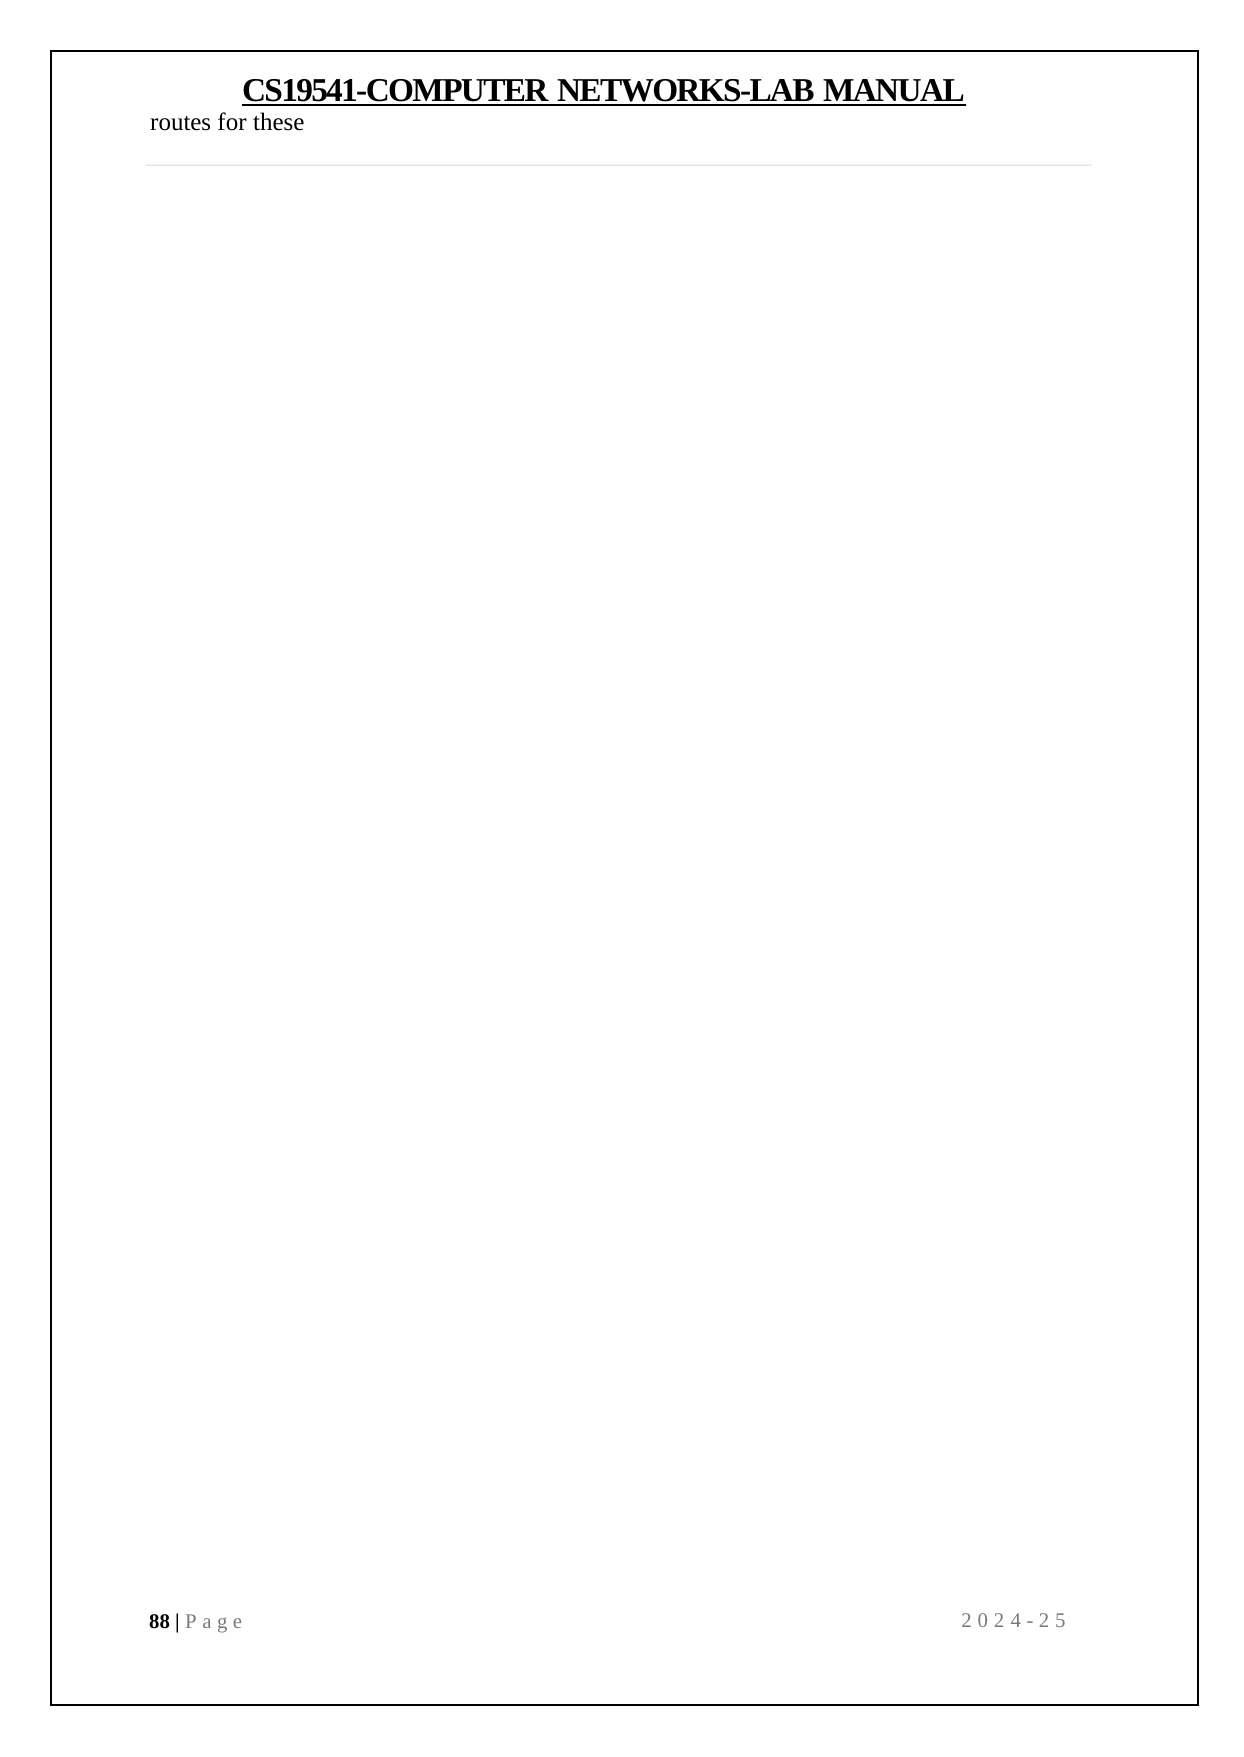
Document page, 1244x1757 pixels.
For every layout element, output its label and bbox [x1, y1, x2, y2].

text [150, 108, 1096, 136]
